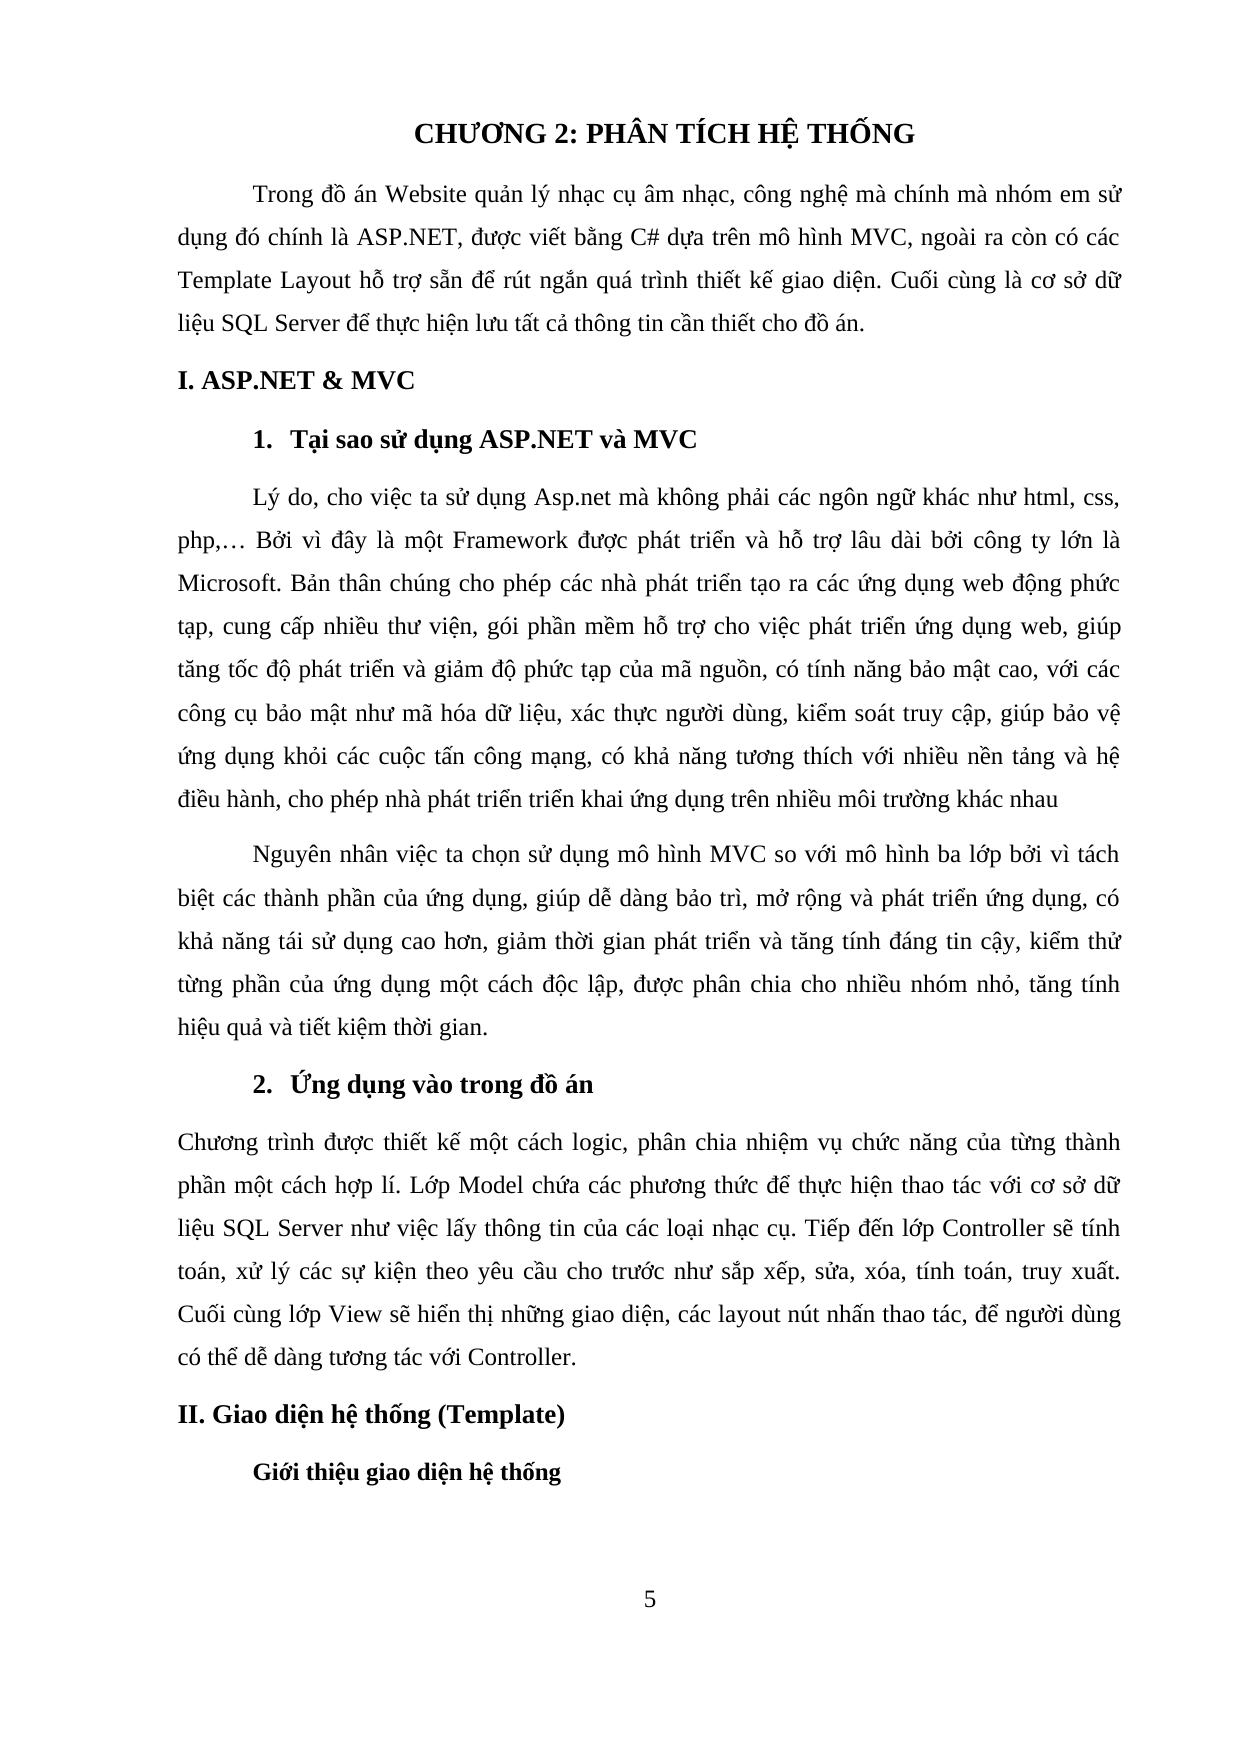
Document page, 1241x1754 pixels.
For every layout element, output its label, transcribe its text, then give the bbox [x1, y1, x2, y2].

text Giới thiệu giao diện hệ thống [177, 1457, 1122, 1486]
subtitle Ứng dụng vào trong đồ án [252, 1068, 1122, 1099]
text Lý do, cho việc ta sử dụng Asp.net mà không phải các ngôn ngữ khác như html, css, php,… Bởi vì đây là một Framework được phát triển và hỗ trợ lâu dài bởi công ty lớn là Microsoft. Bản thân chúng cho phép các nhà phát triển tạo ra các ứng dụng web động phức tạp, cung cấp nhiều thư viện, gói phần mềm hỗ trợ cho việc phát triển ứng dụng web, giúp tăng tốc độ phát triển và giảm độ phức tạp của mã nguồn, có tính năng bảo mật cao, với các công cụ bảo mật như mã hóa dữ liệu, xác thực người dùng, kiểm soát truy cập, giúp bảo vệ ứng dụng khỏi các cuộc tấn công mạng, có khả năng tương thích với nhiều nền tảng và hệ điều hành, cho phép nhà phát triển triển khai ứng dụng trên nhiều môi trường khác nhau [177, 482, 1122, 813]
text Nguyên nhân việc ta chọn sử dụng mô hình MVC so với mô hình ba lớp bởi vì tách biệt các thành phần của ứng dụng, giúp dễ dàng bảo trì, mở rộng và phát triển ứng dụng, có khả năng tái sử dụng cao hơn, giảm thời gian phát triển và tăng tính đáng tin cậy, kiểm thử từng phần của ứng dụng một cách độc lập, được phân chia cho nhiều nhóm nhỏ, tăng tính hiệu quả và tiết kiệm thời gian. [177, 839, 1122, 1041]
subtitle CHƯƠNG 2: PHÂN TÍCH HỆ THỐNG [177, 116, 1152, 149]
subtitle II. Giao diện hệ thống (Template) [177, 1398, 1122, 1429]
text Trong đồ án Website quản lý nhạc cụ âm nhạc, công nghệ mà chính mà nhóm em sử dụng đó chính là ASP.NET, được viết bằng C# dựa trên mô hình MVC, ngoài ra còn có các Template Layout hỗ trợ sẵn để rút ngắn quá trình thiết kế giao diện. Cuối cùng là cơ sở dữ liệu SQL Server để thực hiện lưu tất cả thông tin cần thiết cho đồ án. [177, 179, 1122, 337]
subtitle I. ASP.NET & MVC [177, 364, 1122, 395]
subtitle Tại sao sử dụng ASP.NET và MVC [252, 423, 1122, 454]
text Chương trình được thiết kế một cách logic, phân chia nhiệm vụ chức năng của từng thành phần một cách hợp lí. Lớp Model chứa các phương thức để thực hiện thao tác với cơ sở dữ liệu SQL Server như việc lấy thông tin của các loại nhạc cụ. Tiếp đến lớp Controller sẽ tính toán, xử lý các sự kiện theo yêu cầu cho trước như sắp xếp, sửa, xóa, tính toán, truy xuất. Cuối cùng lớp View sẽ hiển thị những giao diện, các layout nút nhấn thao tác, để người dùng có thể dễ dàng tương tác với Controller. [177, 1127, 1122, 1371]
